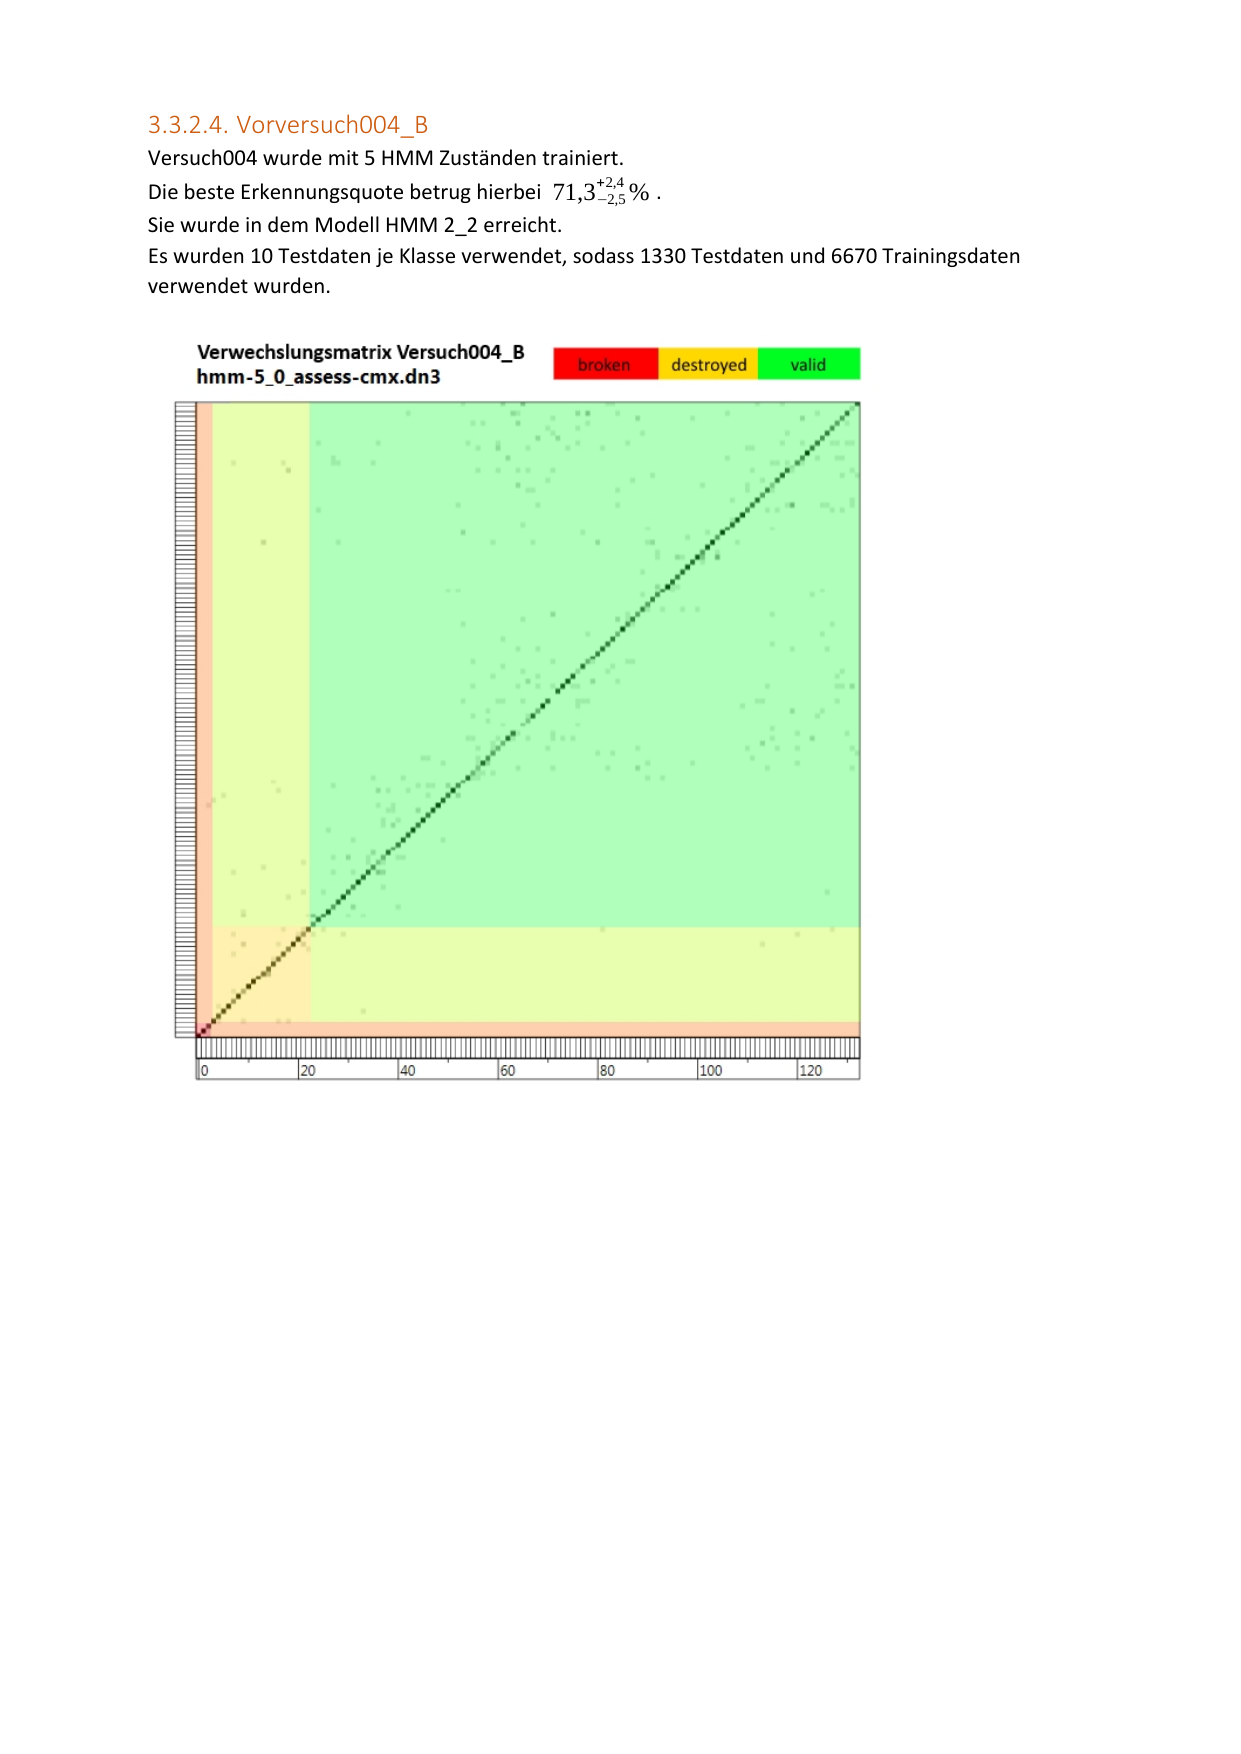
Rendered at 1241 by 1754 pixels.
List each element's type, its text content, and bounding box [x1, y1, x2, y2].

text Versuch004 wurde mit 5 HMM Zuständen trainiert. [148, 143, 1093, 171]
subtitle Vorversuch004_B [148, 108, 1093, 141]
text Sie wurde in dem Modell HMM 2_2 erreicht. [148, 211, 1093, 238]
text Es wurden 10 Testdaten je Klasse verwendet, sodass 1330 Testdaten und 6670 Trainingsdaten verwendet wurden. [148, 241, 1093, 299]
picture [147, 331, 894, 1105]
text Die beste Erkennungsquote betrug hierbei . [148, 173, 1093, 208]
